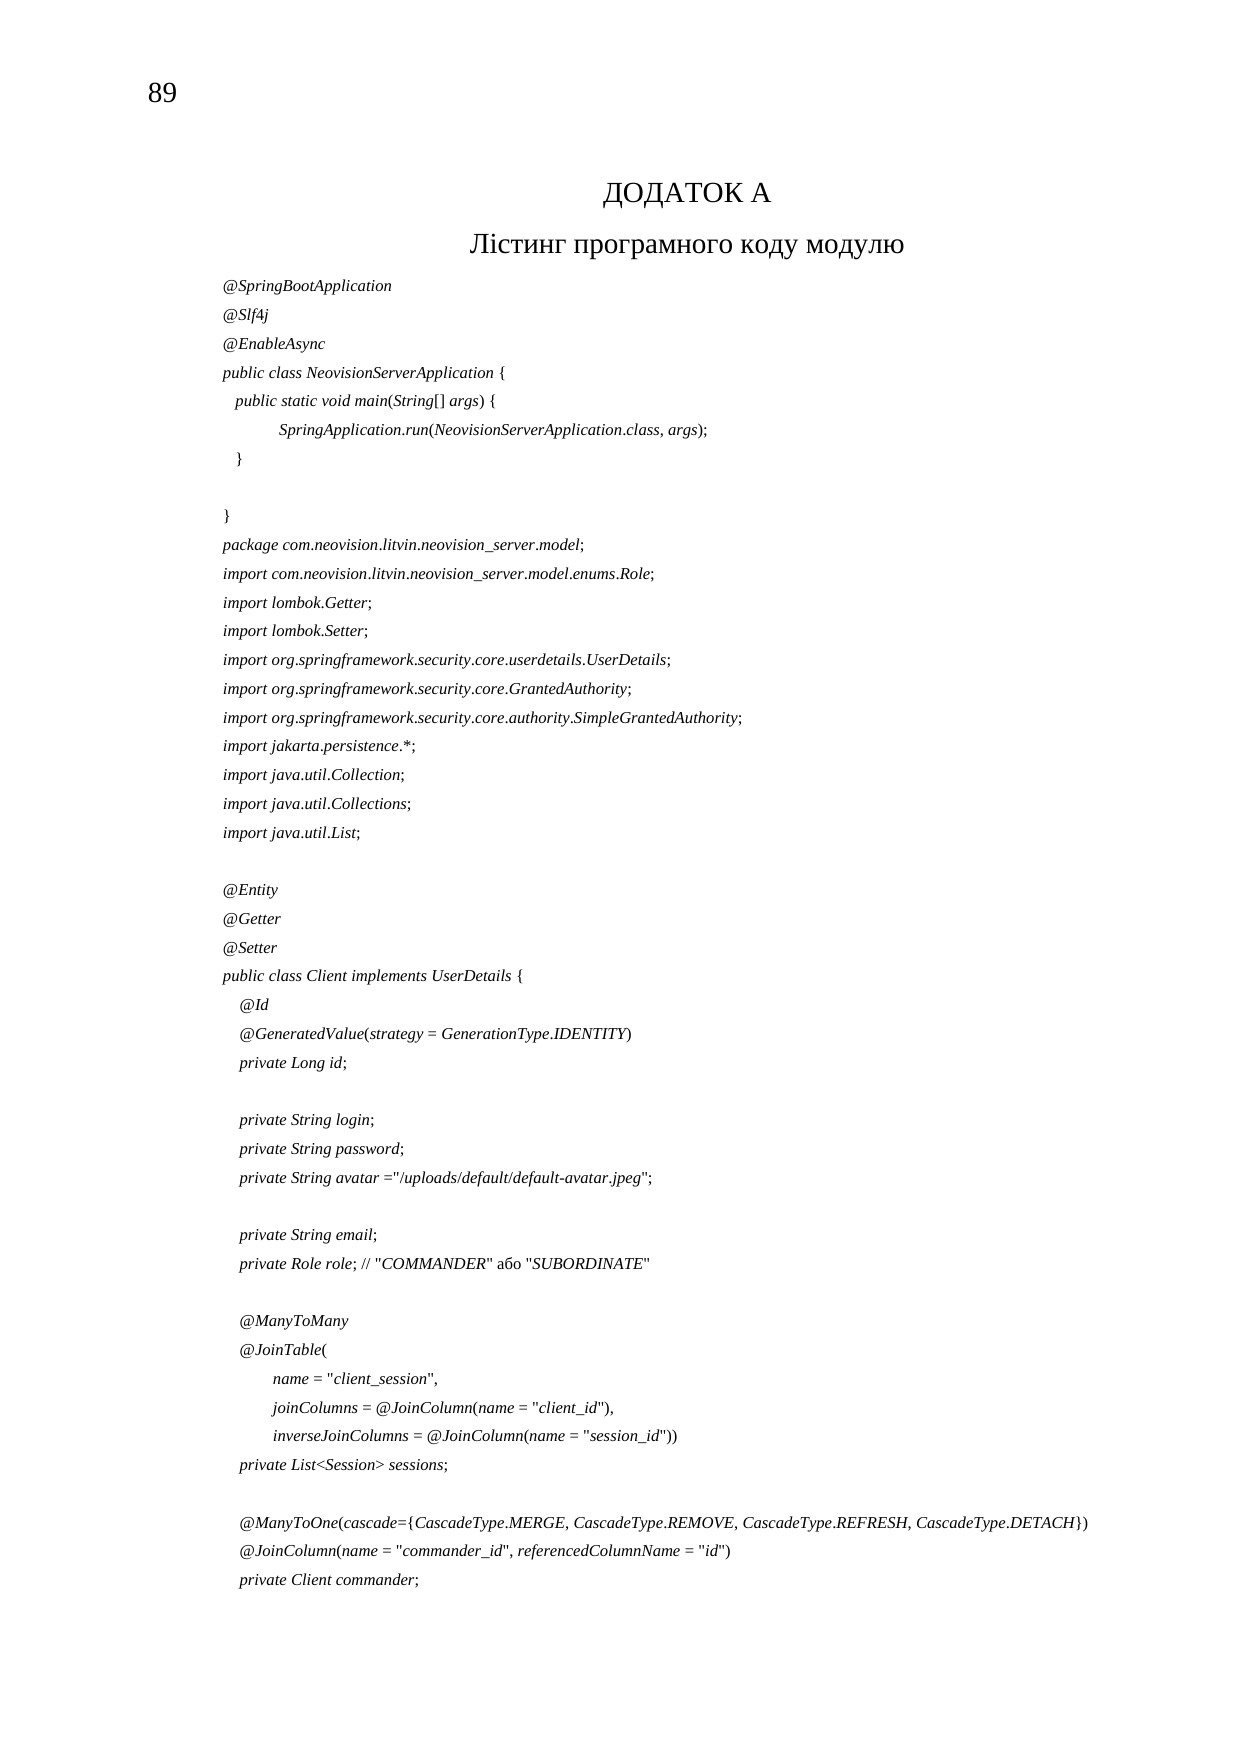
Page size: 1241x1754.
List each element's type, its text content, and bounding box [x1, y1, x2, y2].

list SpringApplication.run(NeovisionServerApplication.class, args); [223, 420, 1152, 439]
list import com.neovision.litvin.neovision_server.model.enums.Role; [223, 564, 1152, 583]
list @JoinColumn(name = "commander_id", referencedColumnName = "id") [223, 1541, 1152, 1560]
list @Setter [223, 937, 1152, 957]
list joinColumns = @JoinColumn(name = "client_id"), [223, 1397, 1152, 1417]
list private List<Session> sessions; [223, 1455, 1152, 1474]
list inverseJoinColumns = @JoinColumn(name = "session_id")) [223, 1426, 1152, 1445]
list Лістинг програмного коду модулю [223, 226, 1152, 259]
list import jakarta.persistence.*; [223, 736, 1152, 755]
list name = "client_session", [223, 1369, 1152, 1388]
list @ManyToMany [223, 1311, 1152, 1330]
list @GeneratedValue(strategy = GenerationType.IDENTITY) [223, 1024, 1152, 1043]
list public class Client implements UserDetails { [223, 966, 1152, 985]
list @Id [223, 995, 1152, 1014]
list private Long id; [223, 1052, 1152, 1072]
list @ManyToOne(cascade={CascadeType.MERGE, CascadeType.REMOVE, CascadeType.REFRESH, CascadeType.DETACH}) [223, 1512, 1152, 1532]
list @JoinTable( [223, 1340, 1152, 1359]
list private String password; [223, 1139, 1152, 1158]
list private String avatar ="/uploads/default/default-avatar.jpeg"; [223, 1167, 1152, 1187]
list package com.neovision.litvin.neovision_server.model; [223, 535, 1152, 554]
list @EnableAsync [223, 334, 1152, 353]
list import lombok.Getter; [223, 592, 1152, 612]
list import lombok.Setter; [223, 621, 1152, 640]
list import org.springframework.security.core.authority.SimpleGrantedAuthority; [223, 707, 1152, 727]
list @Entity [223, 880, 1152, 899]
list public class NeovisionServerApplication { [223, 362, 1152, 382]
list @Slf4j [223, 305, 1152, 324]
list import java.util.List; [223, 822, 1152, 842]
list import org.springframework.security.core.userdetails.UserDetails; [223, 650, 1152, 669]
list import java.util.Collection; [223, 765, 1152, 784]
list public static void main(String[] args) { [223, 391, 1152, 410]
list import org.springframework.security.core.GrantedAuthority; [223, 679, 1152, 698]
list private String email; [223, 1225, 1152, 1244]
list @Getter [223, 909, 1152, 928]
list ДОДАТОК А [223, 176, 1152, 209]
list private Role role; // "COMMANDER" або "SUBORDINATE" [223, 1254, 1152, 1273]
list } [223, 449, 1152, 468]
list } [223, 506, 1152, 525]
list private String login; [223, 1110, 1152, 1129]
list private Client commander; [223, 1570, 1152, 1589]
list @SpringBootApplication [223, 276, 1152, 295]
list import java.util.Collections; [223, 794, 1152, 813]
